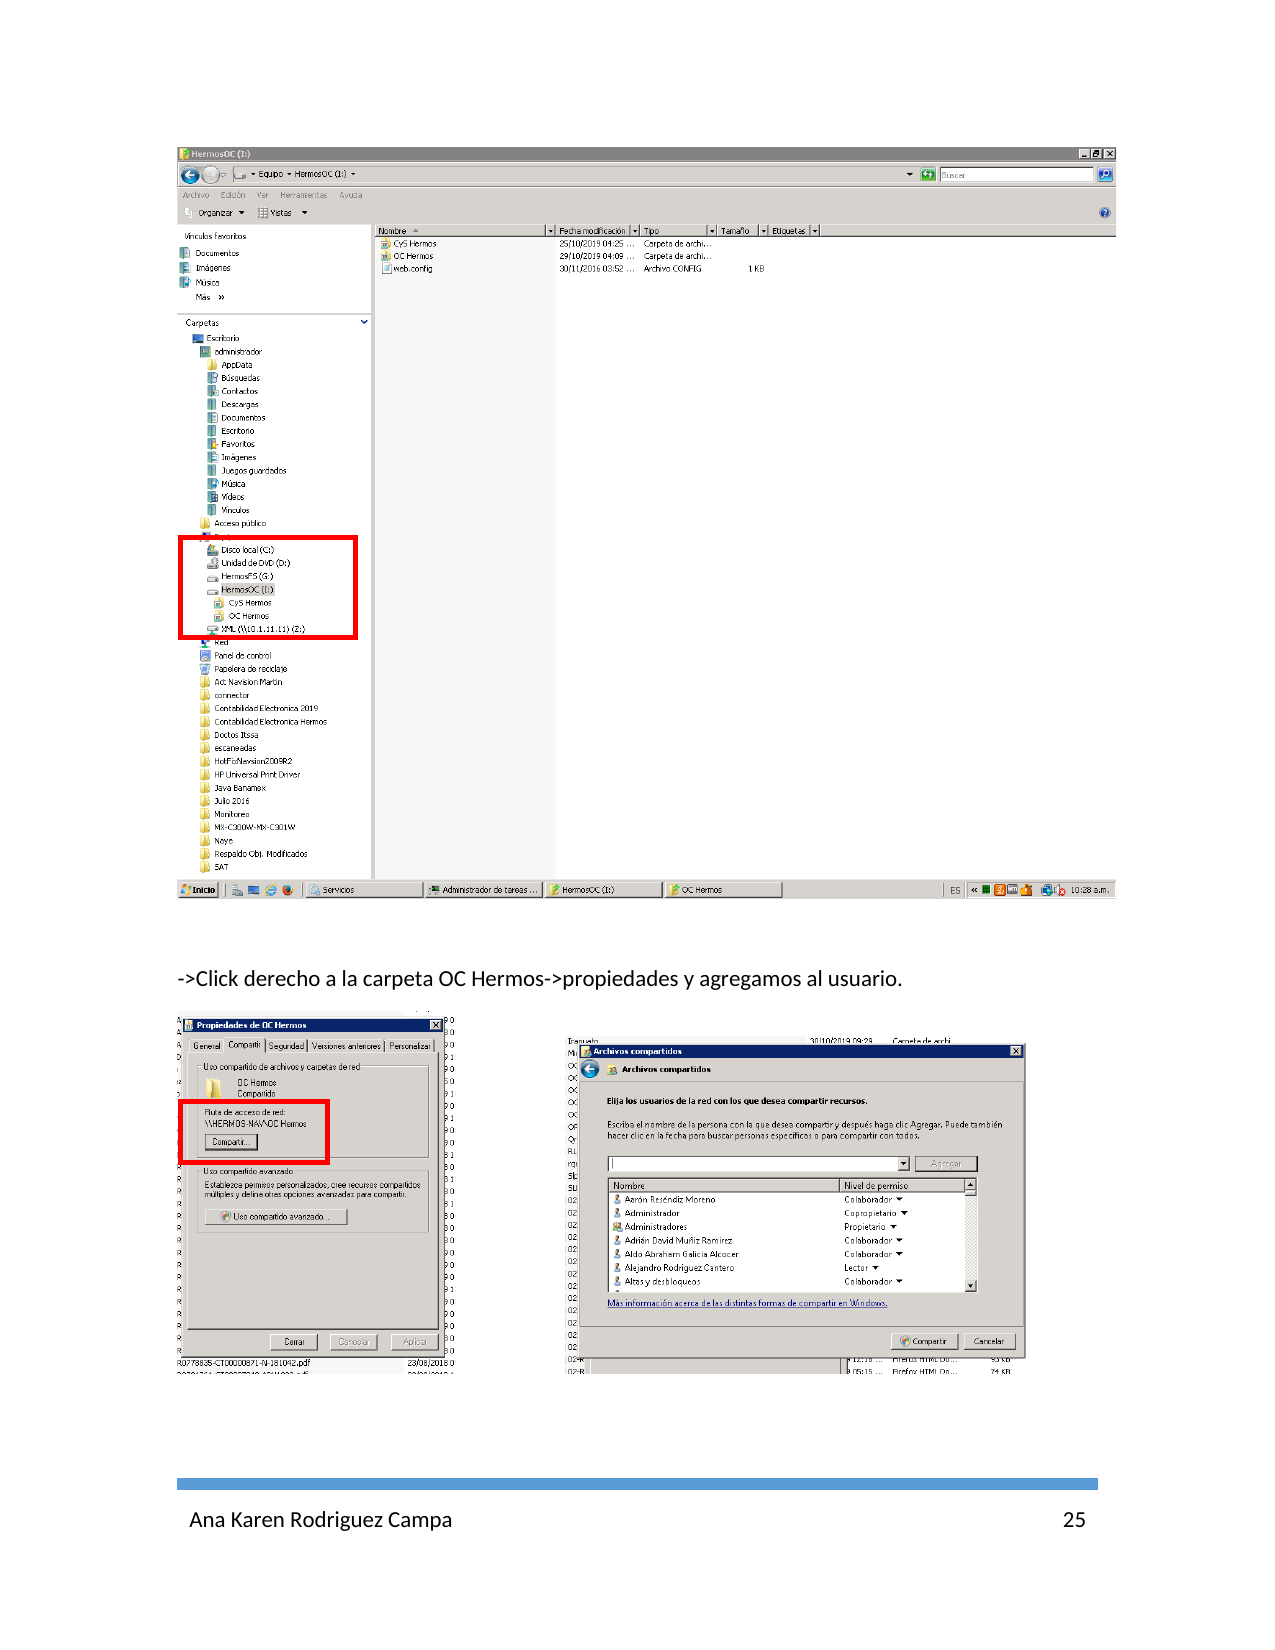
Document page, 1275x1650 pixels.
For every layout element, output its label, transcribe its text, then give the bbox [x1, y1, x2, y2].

picture [177, 147, 1117, 899]
picture [177, 1011, 456, 1374]
picture [565, 1036, 1035, 1374]
text ->Click derecho a la carpeta OC Hermos->propiedades y agregamos al usuario. [177, 964, 1098, 992]
